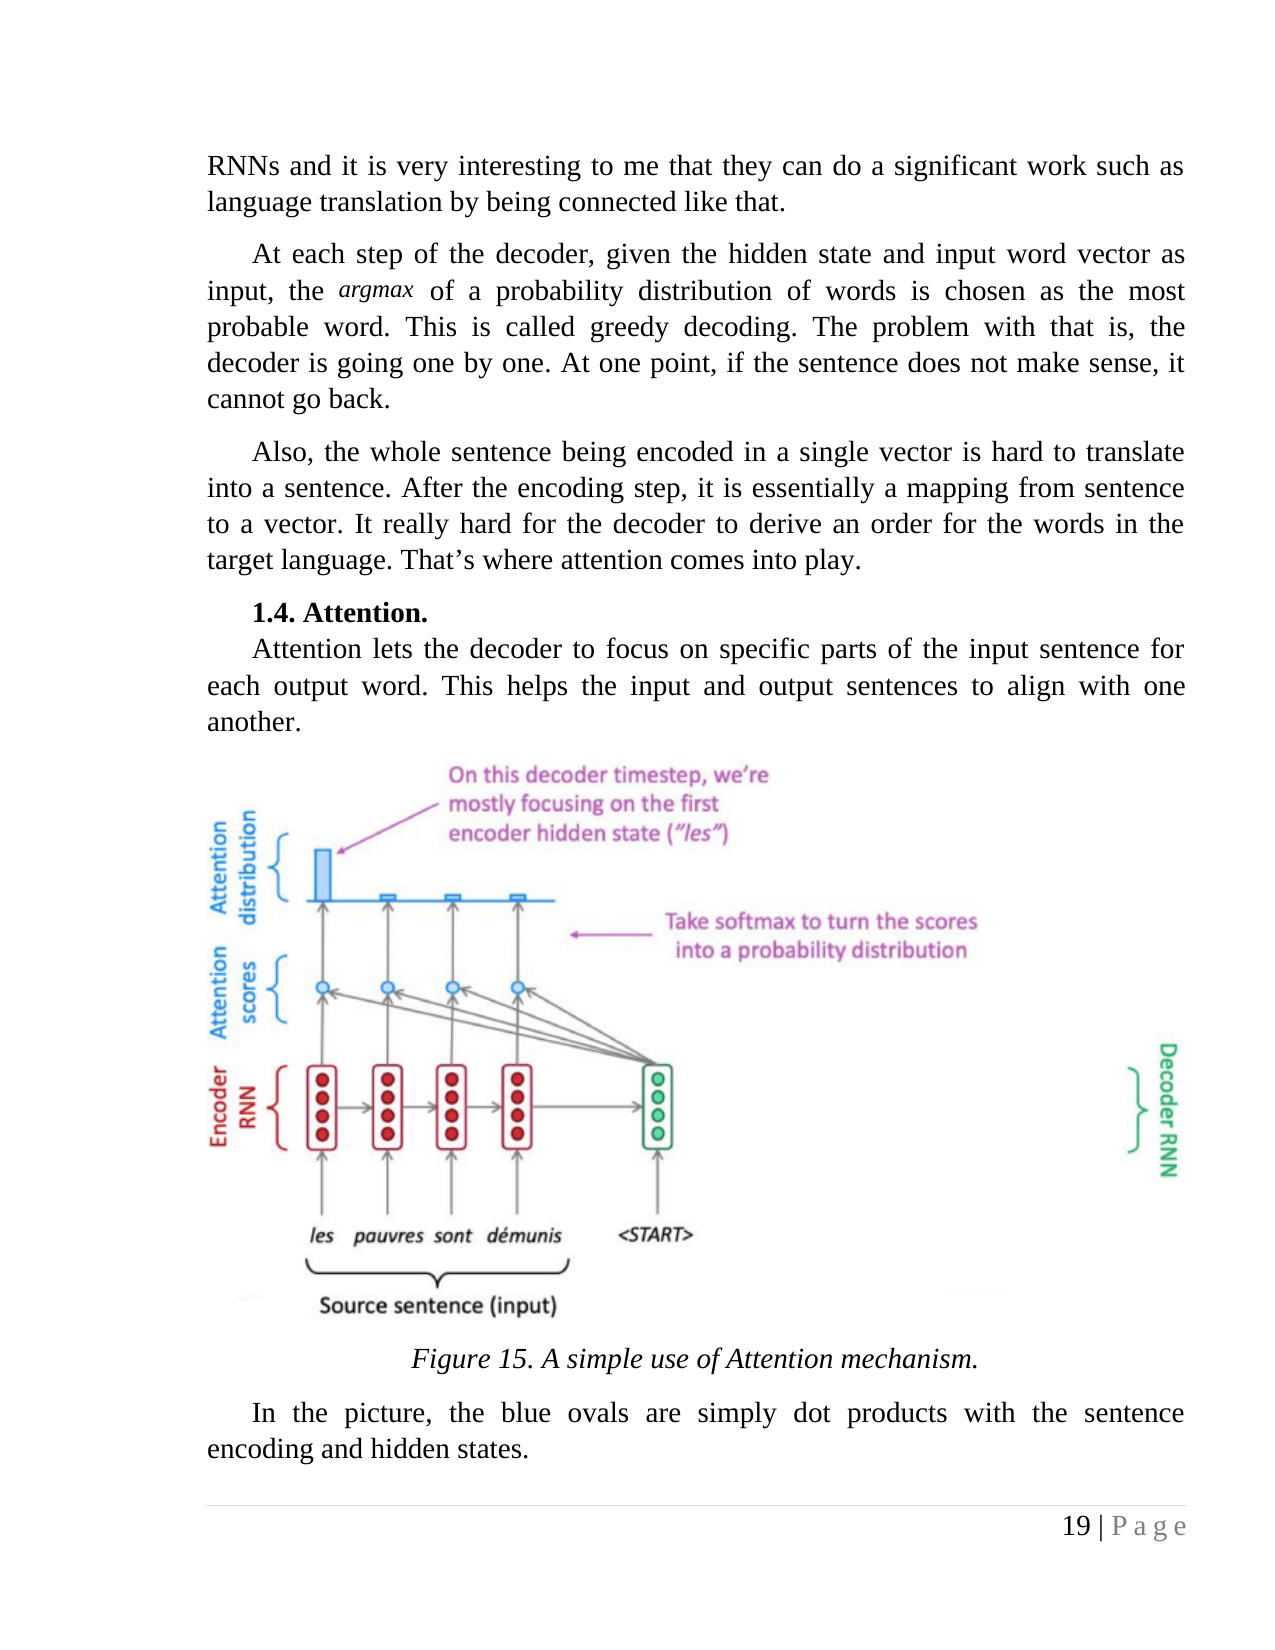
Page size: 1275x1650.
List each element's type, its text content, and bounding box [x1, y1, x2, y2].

text In the picture, the blue ovals are simply dot products with the sentence encoding and hidden states. [207, 1396, 1186, 1465]
text Attention lets the decoder to focus on specific parts of the input sentence for each output word. This helps the input and output sentences to align with one another. [207, 631, 1186, 737]
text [207, 148, 1186, 217]
text Also, the whole sentence being encoded in a single vector is hard to translate into a sentence. After the encoding step, it is essentially a mapping from sentence to a vector. It really hard for the decoder to derive an order for the words in the target language. That’s where attention comes into play. [207, 434, 1186, 576]
text Attention. [252, 595, 1186, 629]
text At each step of the decoder, given the hidden state and input word vector as input, the of a probability distribution of words is chosen as the most probable word. This is called greedy decoding. The problem with that is, the decoder is going one by one. At one point, if the sentence does not make sense, it cannot go back. [207, 237, 1186, 415]
picture [206, 756, 1187, 1322]
